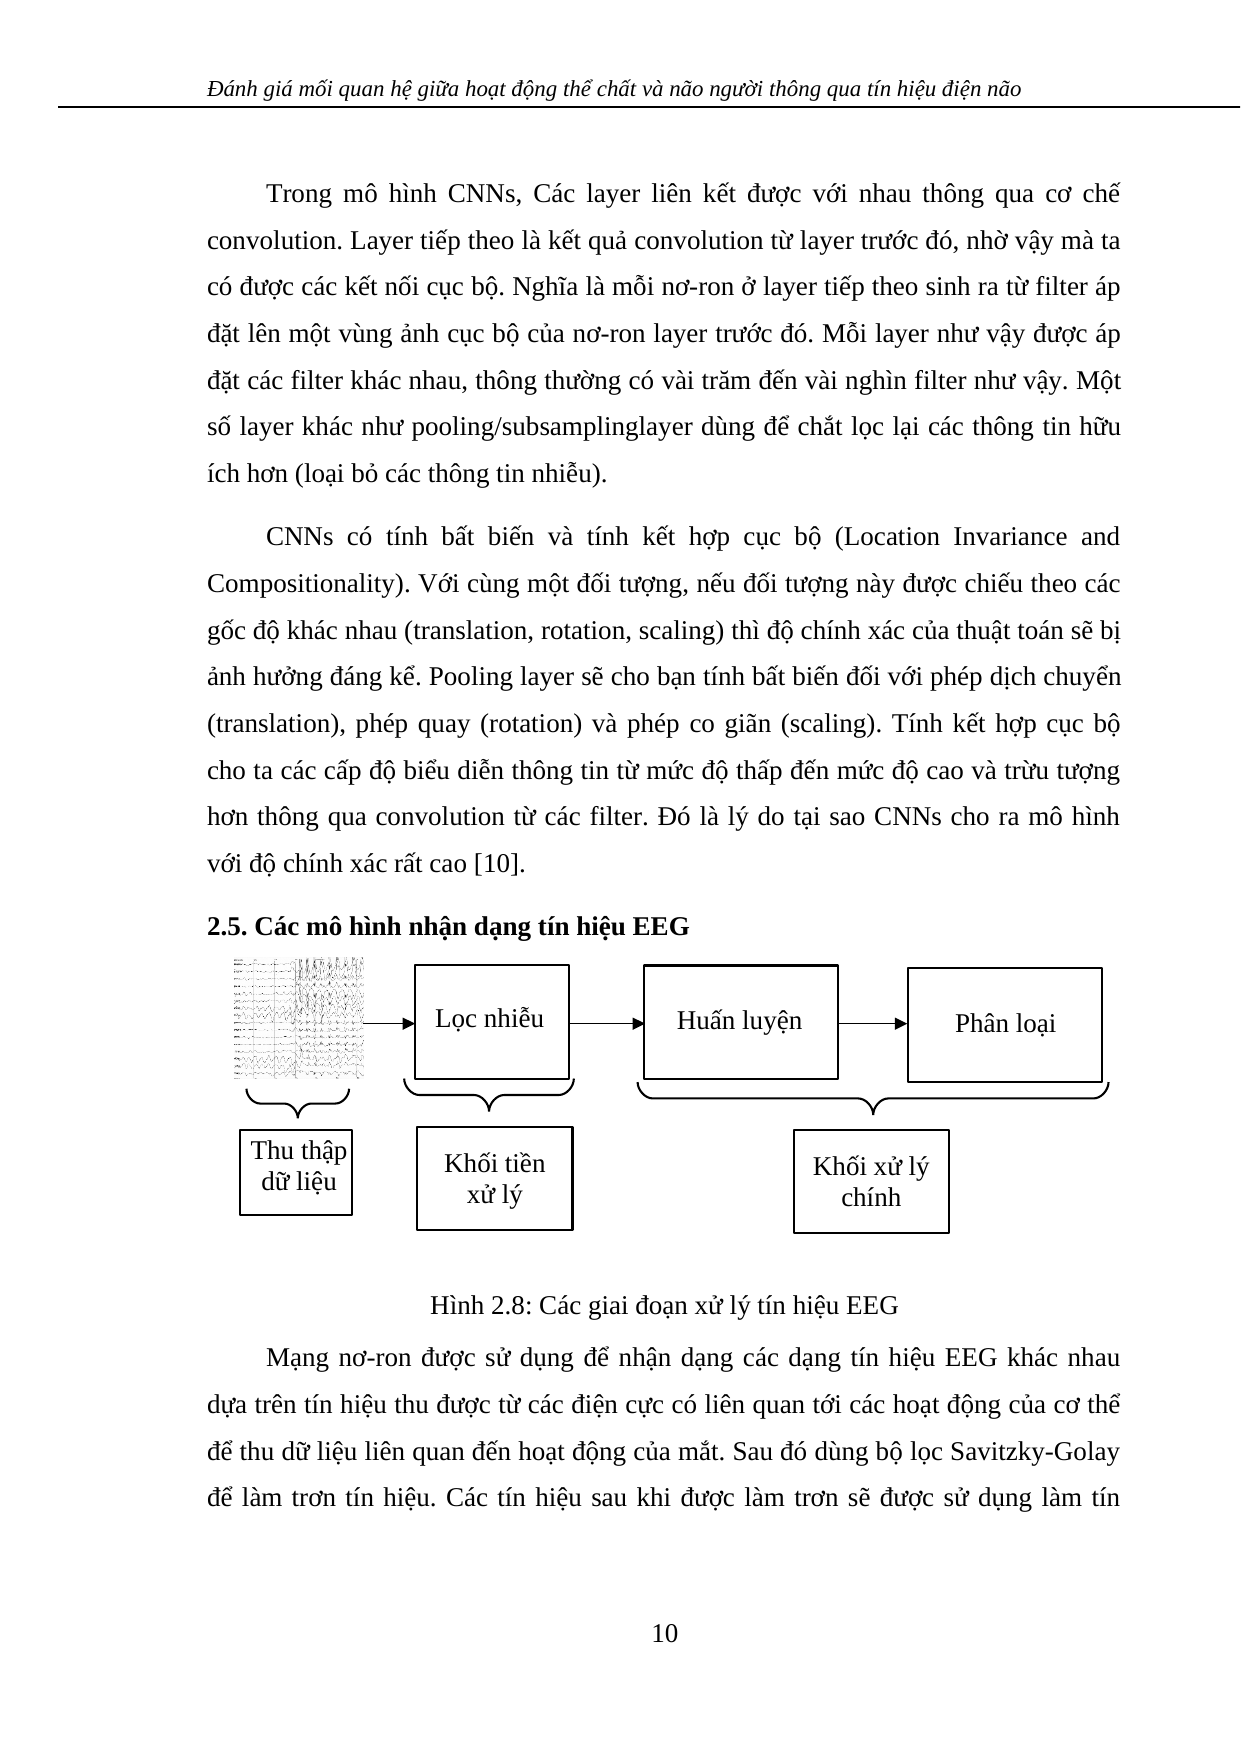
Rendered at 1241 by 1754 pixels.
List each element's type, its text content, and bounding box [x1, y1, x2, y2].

text Hình 2.8: Các giai đoạn xử lý tín hiệu EEG [207, 1289, 1122, 1321]
subtitle 2.5. Các mô hình nhận dạng tín hiệu EEG [207, 911, 1122, 942]
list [207, 1341, 1122, 1513]
text Trong mô hình CNNs, Các layer liên kết được với nhau thông qua cơ chế convolution. Layer tiếp theo là kết quả convolution từ layer trước đó, nhờ vậy mà ta có được các kết nối cục bộ. Nghĩa là mỗi nơ-ron ở layer tiếp theo sinh ra từ filter áp đặt lên một vùng ảnh cục bộ của nơ-ron layer trước đó. Mỗi layer như vậy được áp đặt các filter khác nhau, thông thường có vài trăm đến vài nghìn filter như vậy. Một số layer khác như pooling/subsamplinglayer dùng để chắt lọc lại các thông tin hữu ích hơn (loại bỏ các thông tin nhiễu). [207, 177, 1122, 488]
text CNNs có tính bất biến và tính kết hợp cục bộ (Location Invariance and Compositionality). Với cùng một đối tượng, nếu đối tượng này được chiếu theo các gốc độ khác nhau (translation, rotation, scaling) thì độ chính xác của thuật toán sẽ bị ảnh hưởng đáng kể. Pooling layer sẽ cho bạn tính bất biến đối với phép dịch chuyển (translation), phép quay (rotation) và phép co giãn (scaling). Tính kết hợp cục bộ cho ta các cấp độ biểu diễn thông tin từ mức độ thấp đến mức độ cao và trừu tượng hơn thông qua convolution từ các filter. Đó là lý do tại sao CNNs cho ra mô hình với độ chính xác rất cao. [207, 521, 1122, 878]
picture [234, 957, 364, 1079]
